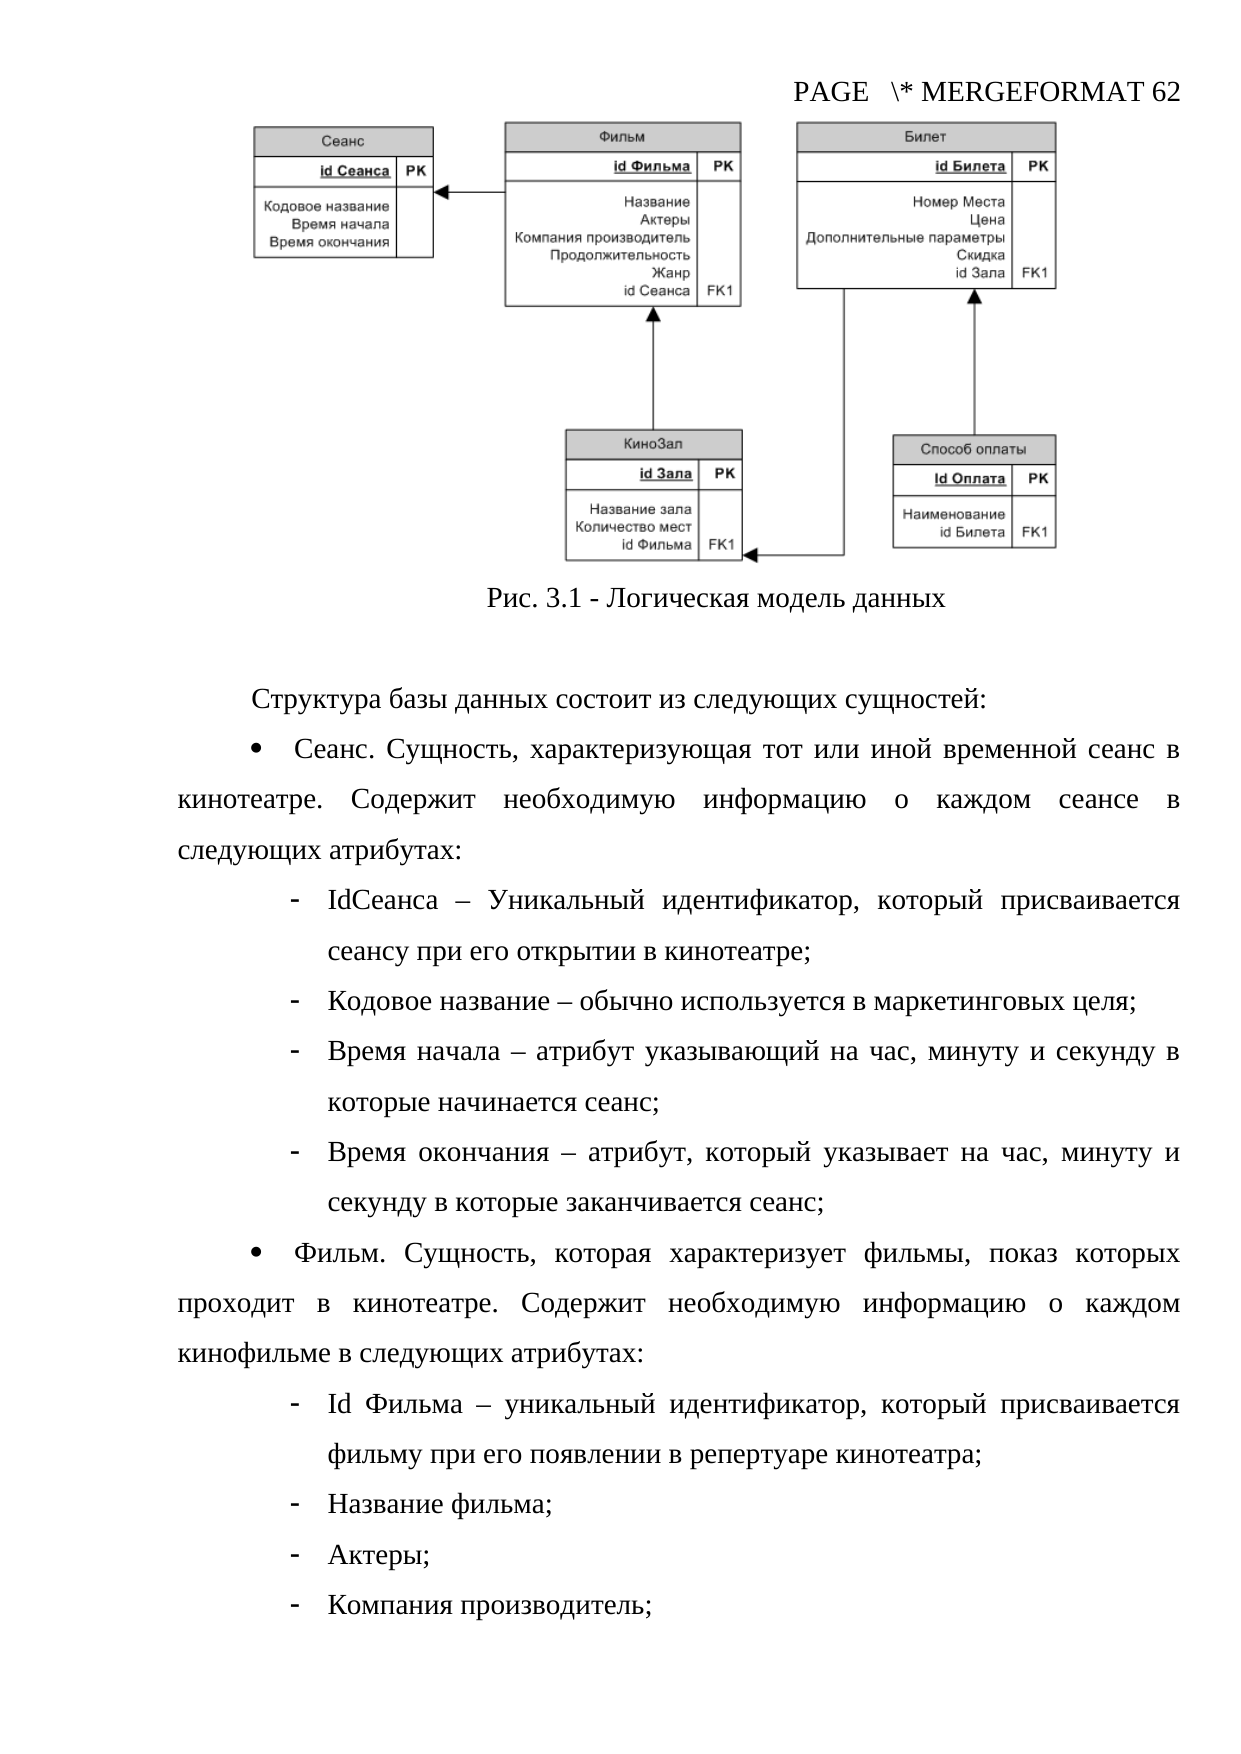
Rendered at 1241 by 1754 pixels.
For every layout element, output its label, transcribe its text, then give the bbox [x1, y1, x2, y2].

list Название фильма; [290, 1487, 1181, 1520]
list Кодовое название – обычно используется в маркетинговых целя; [290, 983, 1181, 1017]
list Актеры; [290, 1537, 1181, 1571]
list Время окончания – атрибут, который указывает на час, минуту и секунду в которые заканчивается сеанс; [290, 1134, 1181, 1218]
picture [251, 118, 1059, 564]
list IdСеанса – Уникальный идентификатор, который присваивается сеансу при его открытии в кинотеатре; [290, 882, 1181, 966]
list Фильм. Сущность, которая характеризует фильмы, показ которых проходит в кинотеатре. Содержит необходимую информацию о каждом кинофильме в следующих атрибутах: [177, 1235, 1181, 1369]
list Сеанс. Сущность, характеризующая тот или иной временной сеанс в кинотеатре. Содержит необходимую информацию о каждом сеансе в следующих атрибутах: [177, 731, 1181, 865]
list Компания производитель; [290, 1587, 1181, 1621]
list Время начала – атрибут указывающий на час, минуту и секунду в которые начинается сеанс; [290, 1033, 1181, 1117]
text Рис. 3.1 - Логическая модель данных [177, 580, 1181, 614]
list Id Фильма – уникальный идентификатор, который присваивается фильму при его появлении в репертуаре кинотеатра; [290, 1386, 1181, 1470]
text Структура базы данных состоит из следующих сущностей: [177, 681, 1181, 714]
